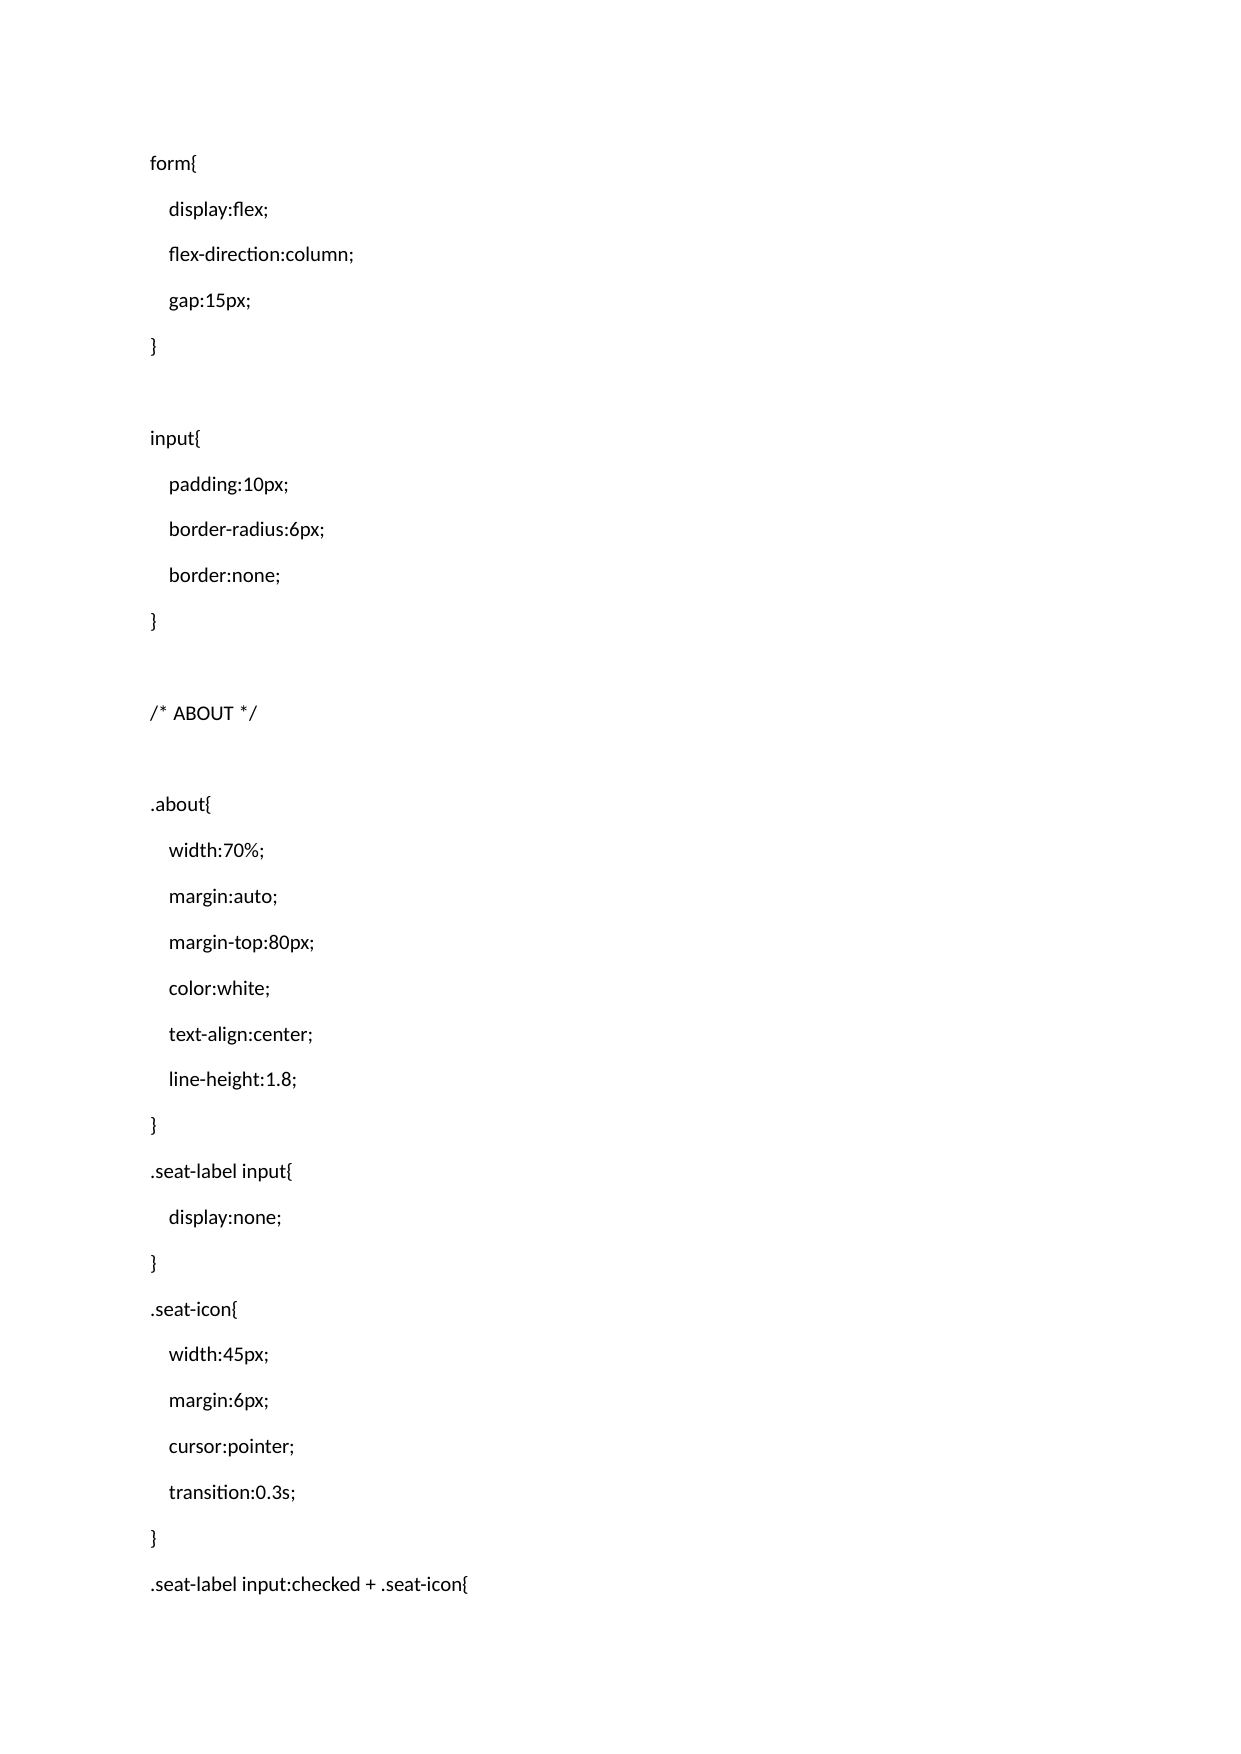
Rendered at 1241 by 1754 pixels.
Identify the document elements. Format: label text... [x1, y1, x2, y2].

text width:45px; [150, 1342, 1090, 1367]
text text-align:center; [150, 1021, 1090, 1046]
text transition:0.3s; [150, 1479, 1090, 1504]
text margin-top:80px; [150, 929, 1090, 954]
text border-radius:6px; [150, 517, 1090, 542]
text margin:6px; [150, 1387, 1090, 1413]
text display:flex; [150, 196, 1090, 221]
text input{ [150, 425, 1090, 450]
text .seat-label input{ [150, 1158, 1090, 1184]
text margin:auto; [150, 883, 1090, 909]
text } [150, 333, 1090, 359]
text .seat-icon{ [150, 1296, 1090, 1321]
text padding:10px; [150, 471, 1090, 496]
text display:none; [150, 1204, 1090, 1229]
text width:70%; [150, 837, 1090, 863]
text flex-direction:column; [150, 242, 1090, 267]
text border:none; [150, 562, 1090, 588]
text color:white; [150, 975, 1090, 1000]
text } [150, 1250, 1090, 1275]
text form{ [150, 150, 1090, 175]
text } [150, 1525, 1090, 1550]
text .seat-label input:checked + .seat-icon{ [150, 1571, 1090, 1596]
text .about{ [150, 792, 1090, 817]
text gap:15px; [150, 287, 1090, 313]
text /* ABOUT */ [150, 700, 1090, 725]
text } [150, 608, 1090, 634]
text cursor:pointer; [150, 1433, 1090, 1459]
text } [150, 1112, 1090, 1138]
text line-height:1.8; [150, 1067, 1090, 1092]
